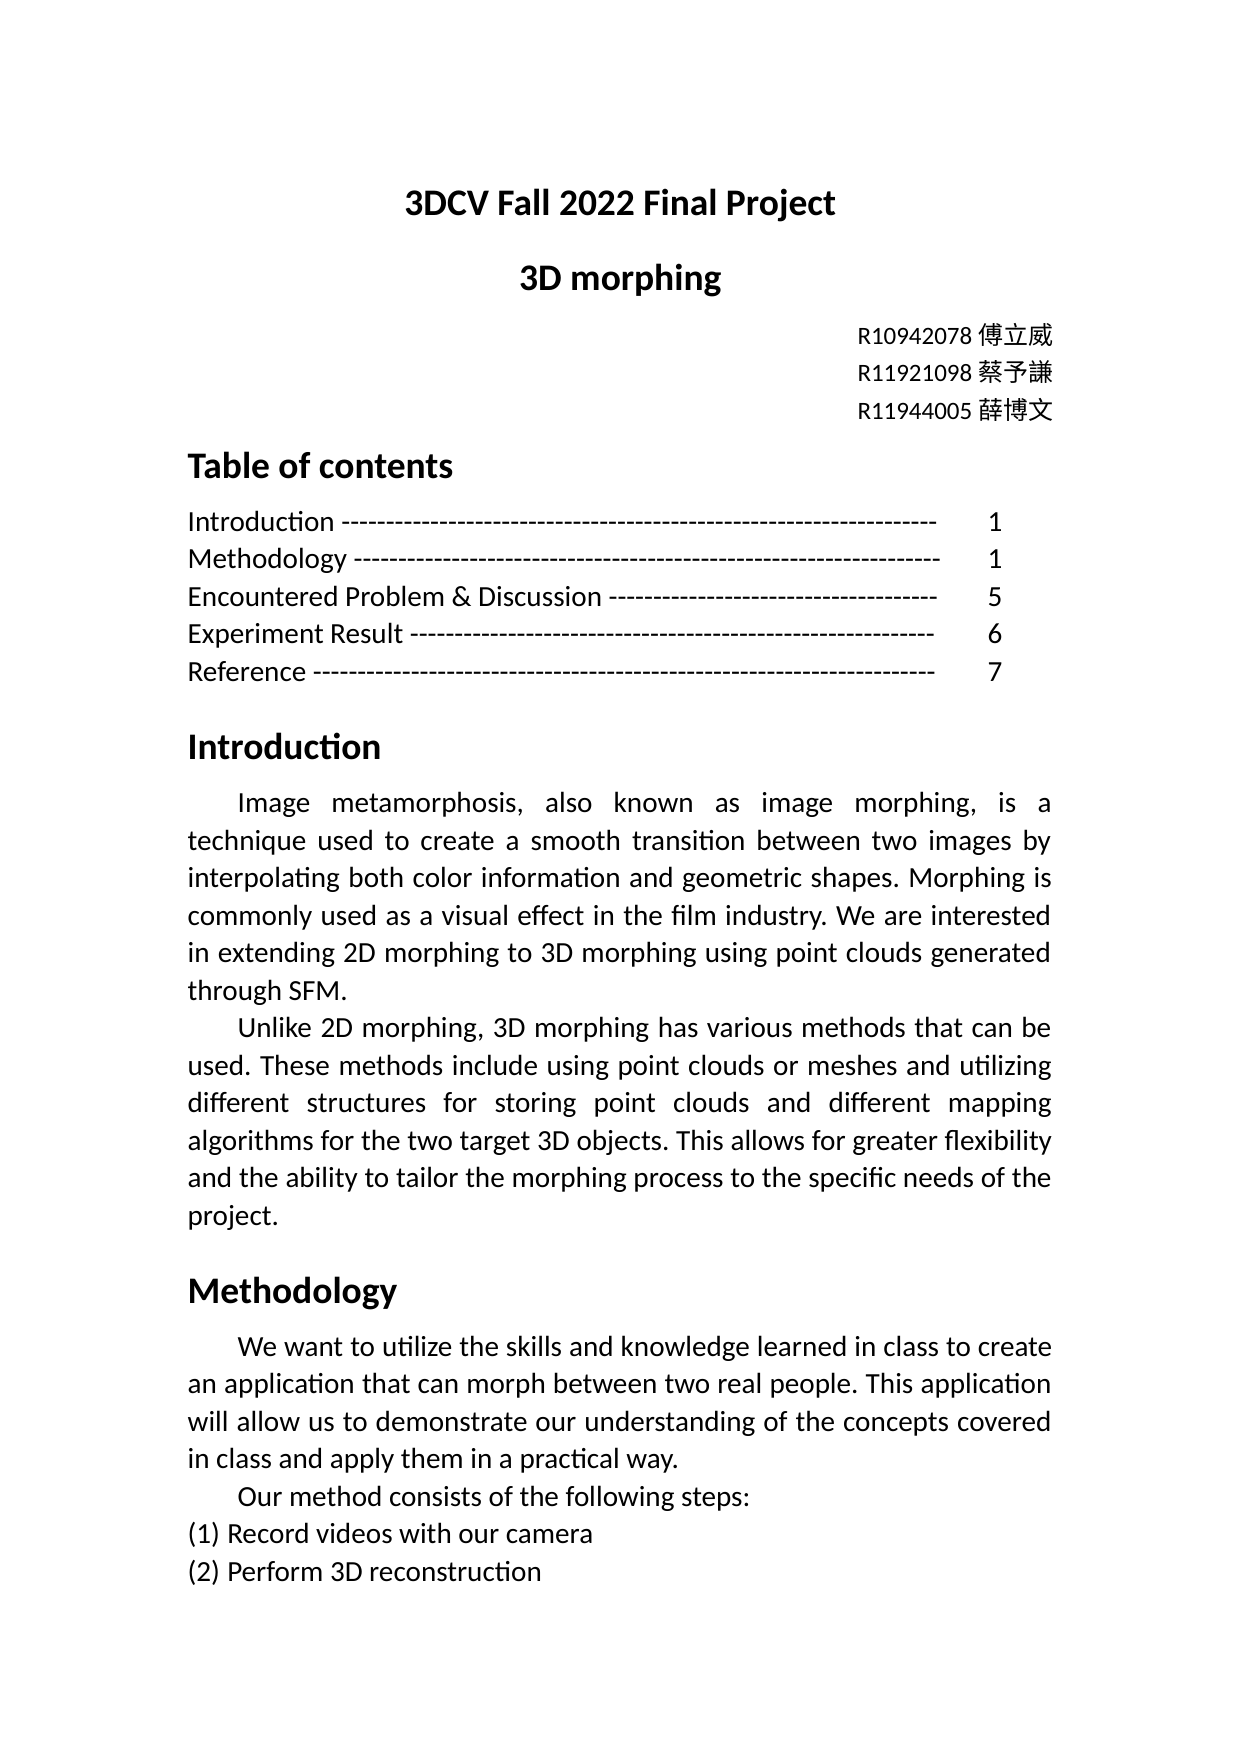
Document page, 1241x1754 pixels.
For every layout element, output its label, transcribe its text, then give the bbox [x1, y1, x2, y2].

text Our method consists of the following steps: [187, 1477, 1053, 1514]
text Introduction ------------------------------------------------------------------- 1 [187, 502, 1053, 539]
text Unlike 2D morphing, 3D morphing has various methods that can be used. These methods include using point clouds or meshes and utilizing different structures for storing point clouds and different mapping algorithms for the two target 3D objects. This allows for greater flexibility and the ability to tailor the morphing process to the specific needs of the project. [187, 1008, 1053, 1233]
text Image metamorphosis, also known as image morphing, is a technique used to create a smooth transition between two images by interpolating both color information and geometric shapes. Morphing is commonly used as a visual effect in the film industry. We are interested in extending 2D morphing to 3D morphing using point clouds generated through SFM. [187, 783, 1053, 1008]
text Experiment Result ----------------------------------------------------------- 6 [187, 614, 1053, 652]
text Reference ---------------------------------------------------------------------- 7 [187, 652, 1053, 689]
list Perform 3D reconstruction [187, 1552, 1053, 1589]
text 3D morphing [187, 239, 1053, 314]
text We want to utilize the skills and knowledge learned in class to create an application that can morph between two real people. This application will allow us to demonstrate our understanding of the concepts covered in class and apply them in a practical way. [187, 1327, 1053, 1477]
text Methodology [187, 1252, 1053, 1327]
text R11921098 蔡予謙 [187, 352, 1053, 389]
text Methodology ------------------------------------------------------------------ 1 [187, 539, 1053, 577]
text R10942078 傅立威 [187, 314, 1053, 352]
text 3DCV Fall 2022 Final Project [187, 164, 1053, 239]
text Introduction [187, 708, 1053, 783]
text Encountered Problem & Discussion ------------------------------------- 5 [187, 577, 1053, 614]
text Table of contents [187, 427, 1053, 502]
text R11944005 薛博文 [187, 389, 1053, 427]
list Record videos with our camera [187, 1514, 1053, 1552]
